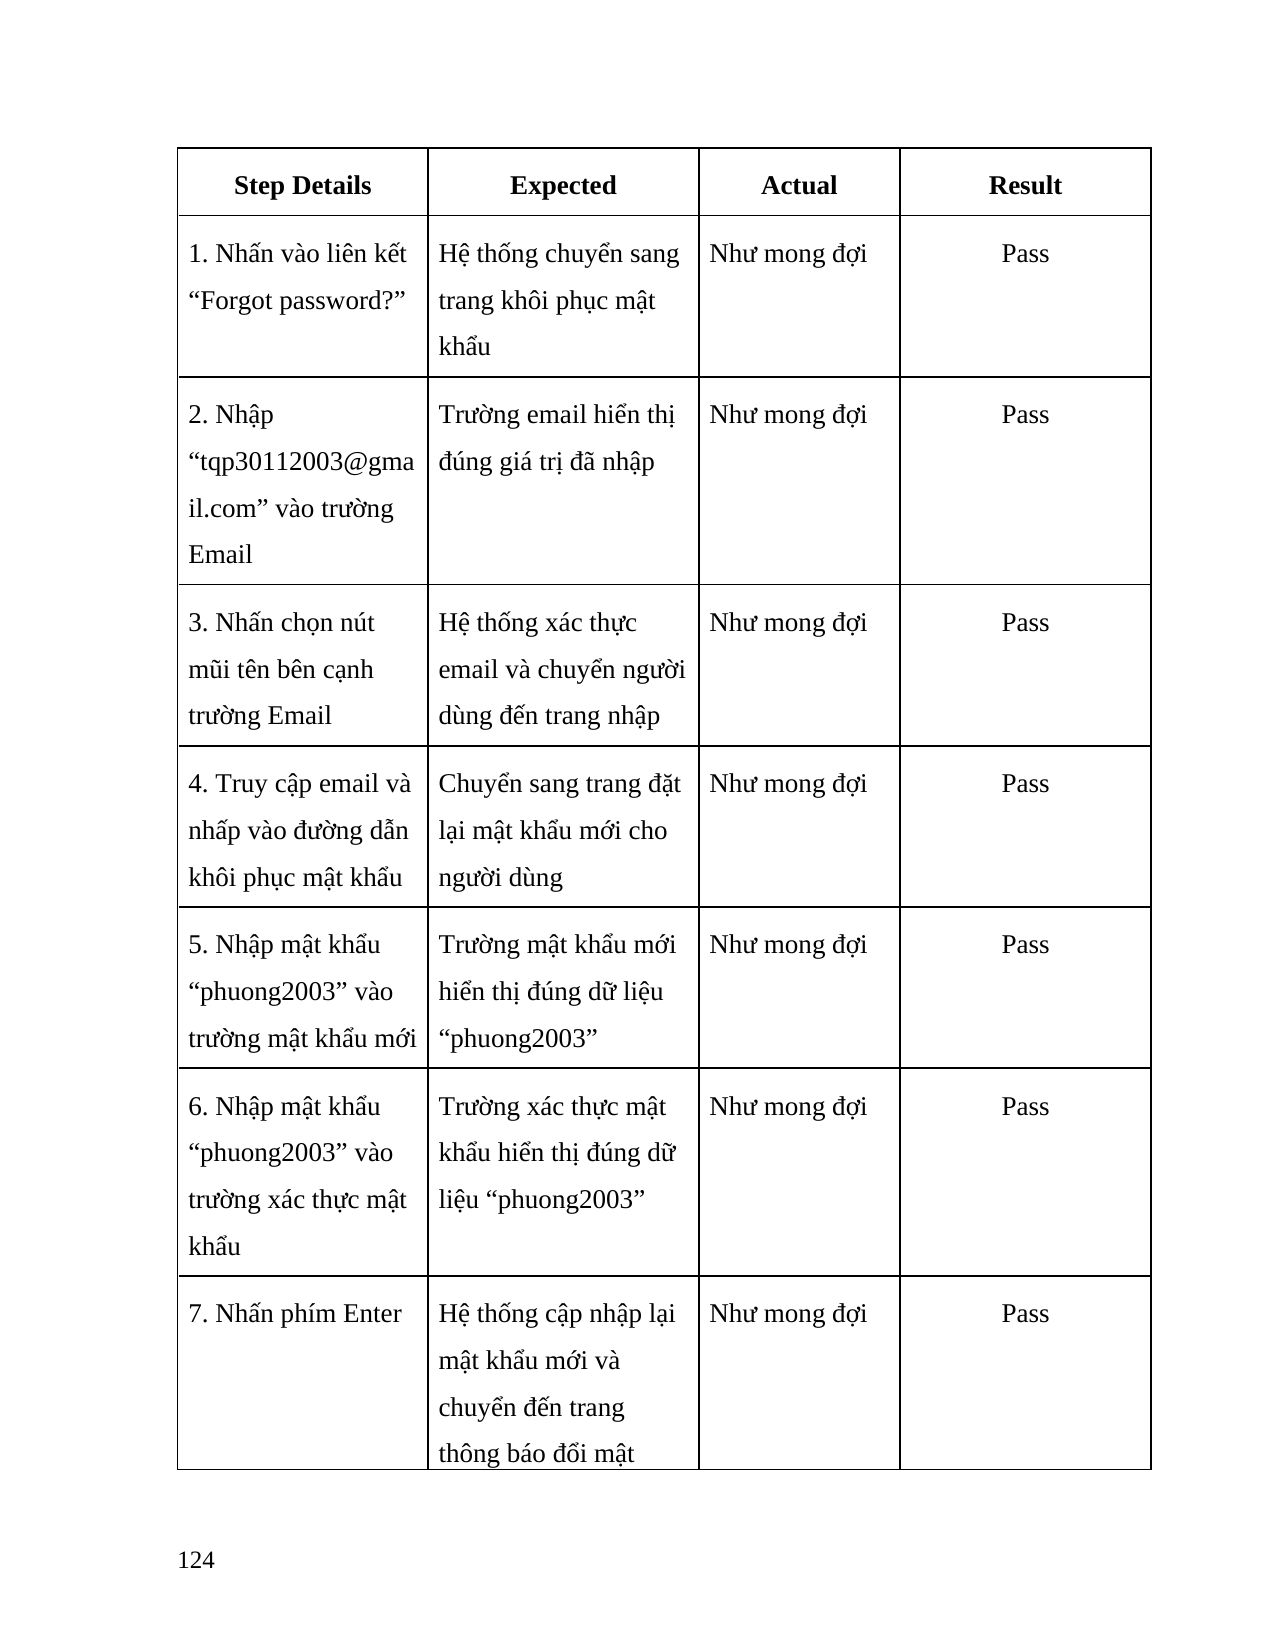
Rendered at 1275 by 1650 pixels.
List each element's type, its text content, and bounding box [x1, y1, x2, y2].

table_cell 6. Nhập mật khẩu “phuong2003” vào trường xác thực mật khẩu [178, 1068, 427, 1275]
table_cell Pass [901, 908, 1150, 1067]
table_cell 7. Nhấn phím Enter [178, 1276, 427, 1468]
table_cell 2. Nhập “tqp30112003@gmail.com” vào trường Email [178, 377, 427, 584]
table_cell Pass [901, 378, 1150, 584]
table_cell 4. Truy cập email và nhấp vào đường dẫn khôi phục mật khẩu [178, 746, 427, 906]
table_cell Hệ thống xác thực email và chuyển người dùng đến trang nhập [429, 585, 698, 745]
table_cell 5. Nhập mật khẩu “phuong2003” vào trường mật khẩu mới [178, 907, 427, 1067]
table_cell Như mong đợi [700, 378, 899, 584]
table_cell 3. Nhấn chọn nút mũi tên bên cạnh trường Email [178, 585, 427, 745]
table_cell Trường xác thực mật khẩu hiển thị đúng dữ liệu “phuong2003” [429, 1069, 698, 1275]
table_cell 1. Nhấn vào liên kết “Forgot password?” [178, 216, 427, 376]
table_cell Như mong đợi [700, 1069, 899, 1275]
table_cell Pass [901, 216, 1150, 376]
table_cell Pass [901, 747, 1150, 906]
table_cell Hệ thống chuyển sang trang khôi phục mật khẩu [429, 216, 698, 376]
table_cell Như mong đợi [700, 1277, 899, 1468]
table_cell Như mong đợi [700, 908, 899, 1067]
table_cell Trường mật khẩu mới hiển thị đúng dữ liệu “phuong2003” [429, 908, 698, 1067]
table_cell Như mong đợi [700, 747, 899, 906]
table_cell Pass [901, 1069, 1150, 1275]
table_cell Pass [901, 585, 1150, 745]
table_cell Actual [700, 149, 899, 215]
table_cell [429, 1277, 698, 1468]
table_cell Trường email hiển thị đúng giá trị đã nhập [429, 378, 698, 584]
table_cell Step Details [178, 149, 427, 215]
table_cell Như mong đợi [700, 585, 899, 745]
table_cell Như mong đợi [700, 216, 899, 376]
table_cell Chuyển sang trang đặt lại mật khẩu mới cho người dùng [429, 747, 698, 906]
table_cell Result [901, 149, 1150, 215]
table_cell Pass [901, 1277, 1150, 1468]
table_cell Expected [429, 149, 698, 215]
